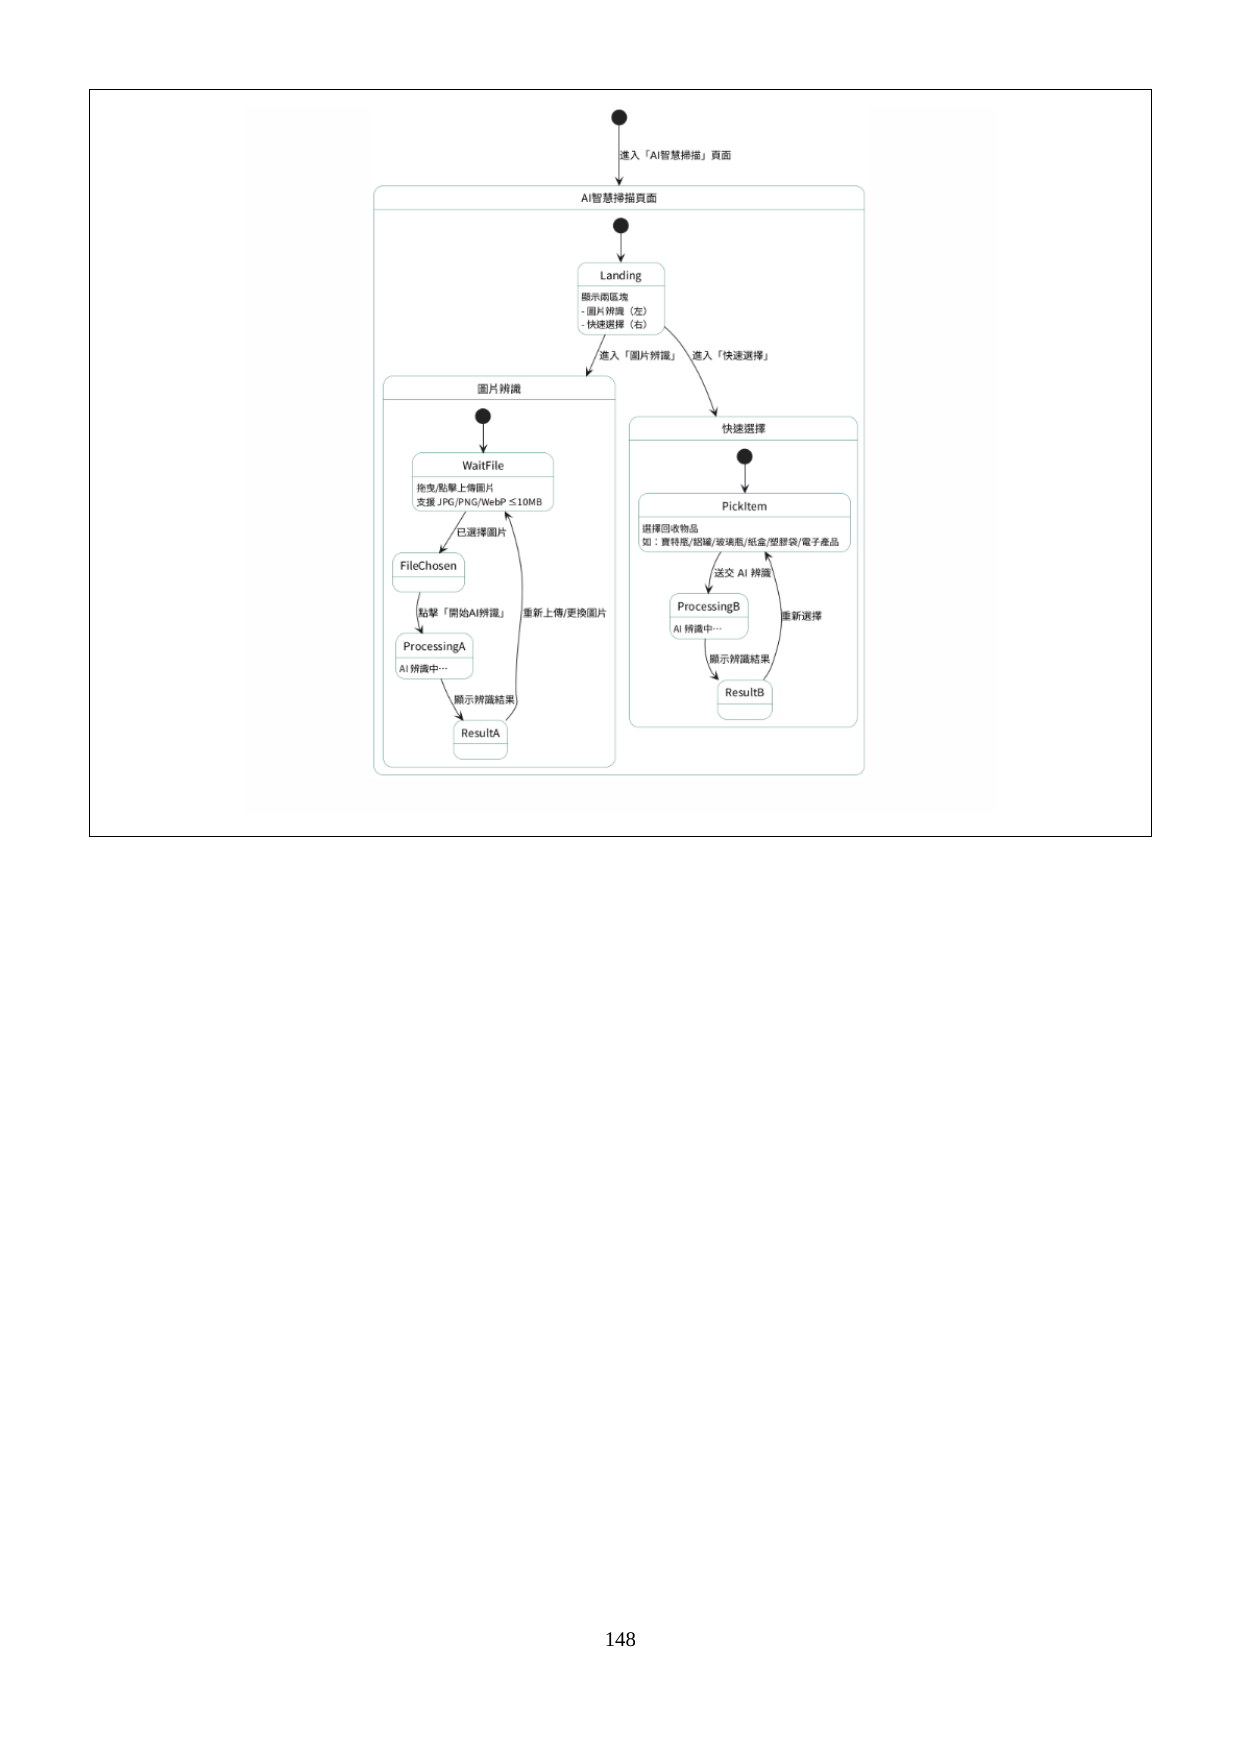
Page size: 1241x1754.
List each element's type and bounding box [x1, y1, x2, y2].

picture [243, 106, 997, 814]
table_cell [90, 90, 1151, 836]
